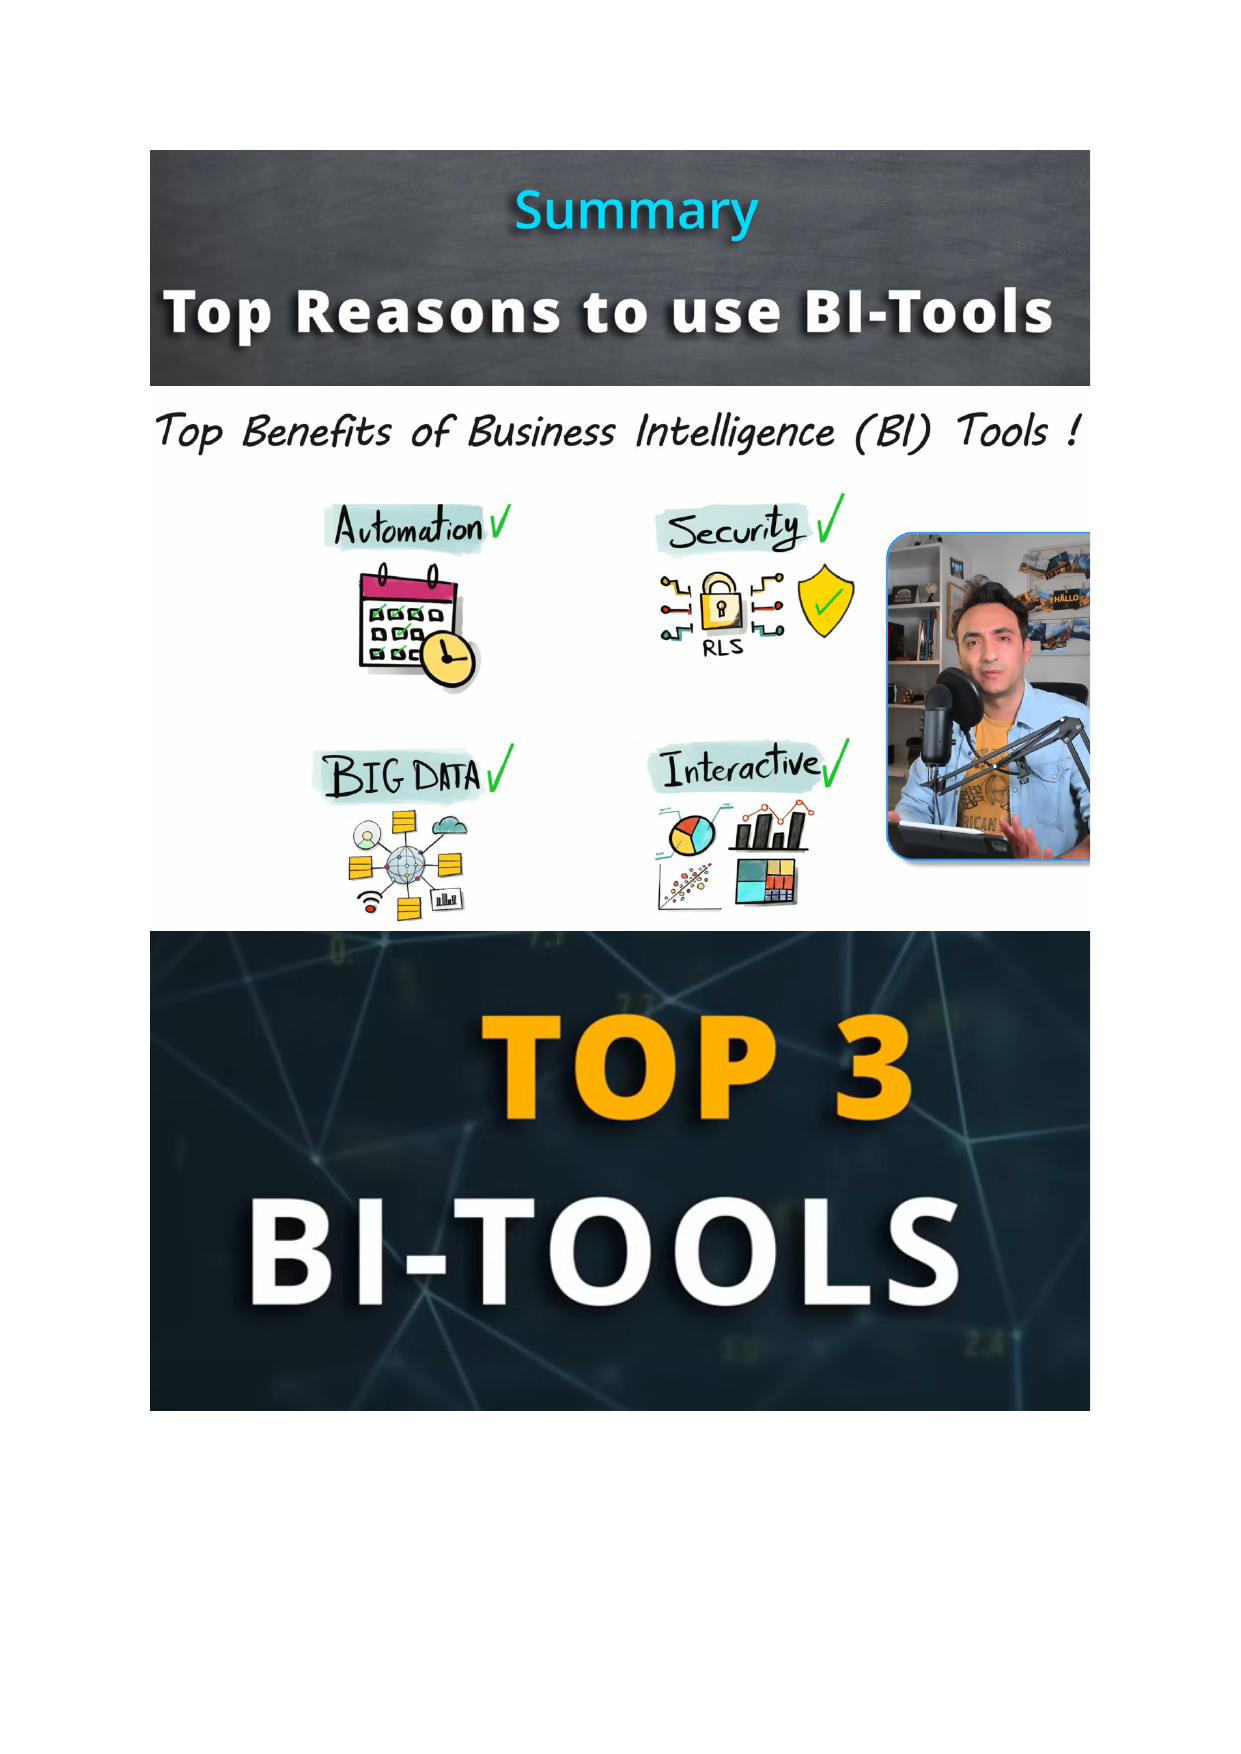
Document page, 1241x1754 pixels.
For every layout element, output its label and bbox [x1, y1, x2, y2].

picture [150, 931, 1091, 1411]
picture [150, 388, 1091, 930]
picture [150, 150, 1091, 386]
